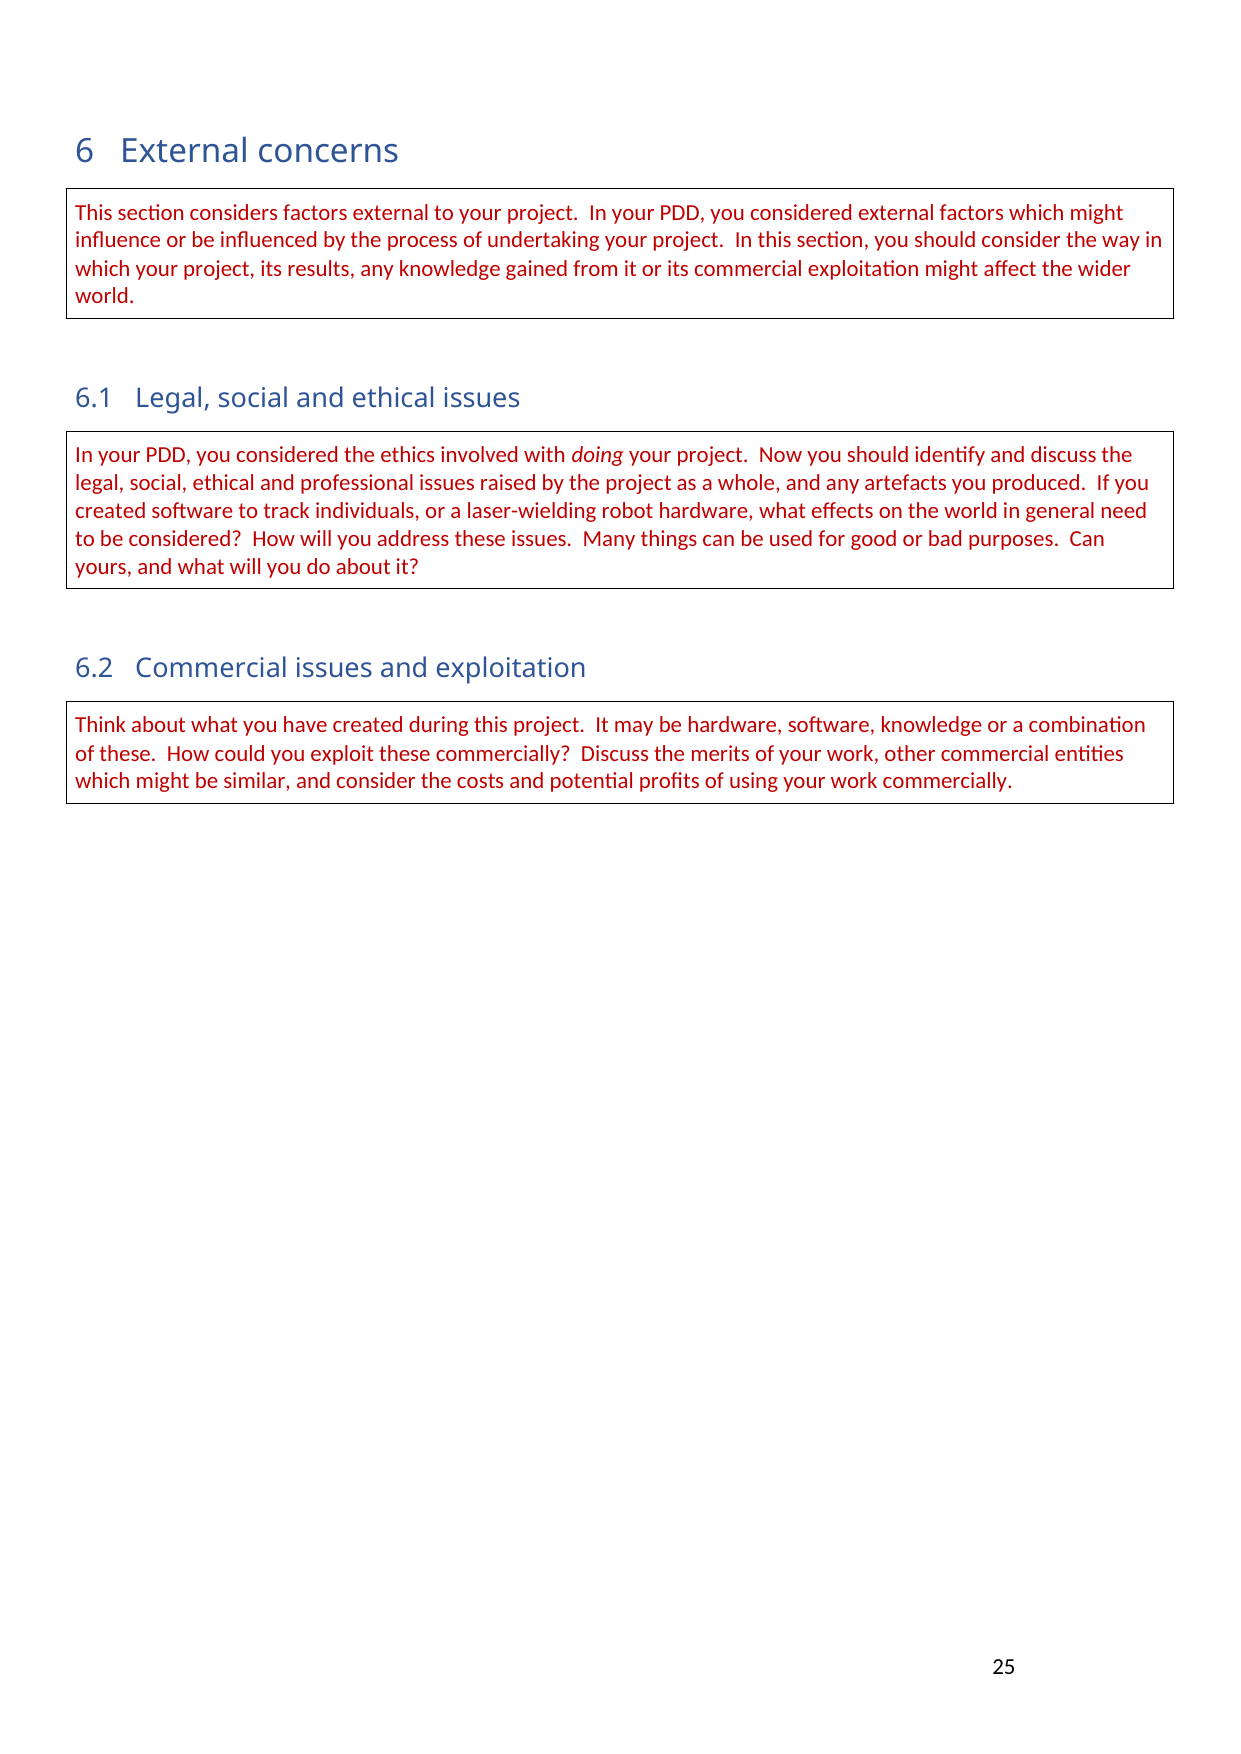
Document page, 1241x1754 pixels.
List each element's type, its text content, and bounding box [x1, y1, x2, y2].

text In your PDD, you considered the ethics involved with doing your project. Now you should identify and discuss the legal, social, ethical and professional issues raised by the project as a whole, and any artefacts you produced. If you created software to track individuals, or a laser-wielding robot hardware, what effects on the world in general need to be considered? How will you address these issues. Many things can be used for good or bad purposes. Can yours, and what will you do about it? [67, 432, 1173, 588]
subtitle Commercial issues and exploitation [75, 649, 1165, 686]
subtitle External concerns [75, 127, 1165, 172]
subtitle Legal, social and ethical issues [75, 378, 1165, 415]
text This section considers factors external to your project. In your PDD, you considered external factors which might influence or be influenced by the process of undertaking your project. In this section, you should consider the way in which your project, its results, any knowledge gained from it or its commercial exploitation might affect the wider world. [67, 189, 1173, 318]
text Think about what you have created during this project. It may be hardware, software, knowledge or a combination of these. How could you exploit these commercially? Discuss the merits of your work, other commercial entities which might be similar, and consider the costs and potential profits of using your work commercially. [67, 702, 1173, 803]
